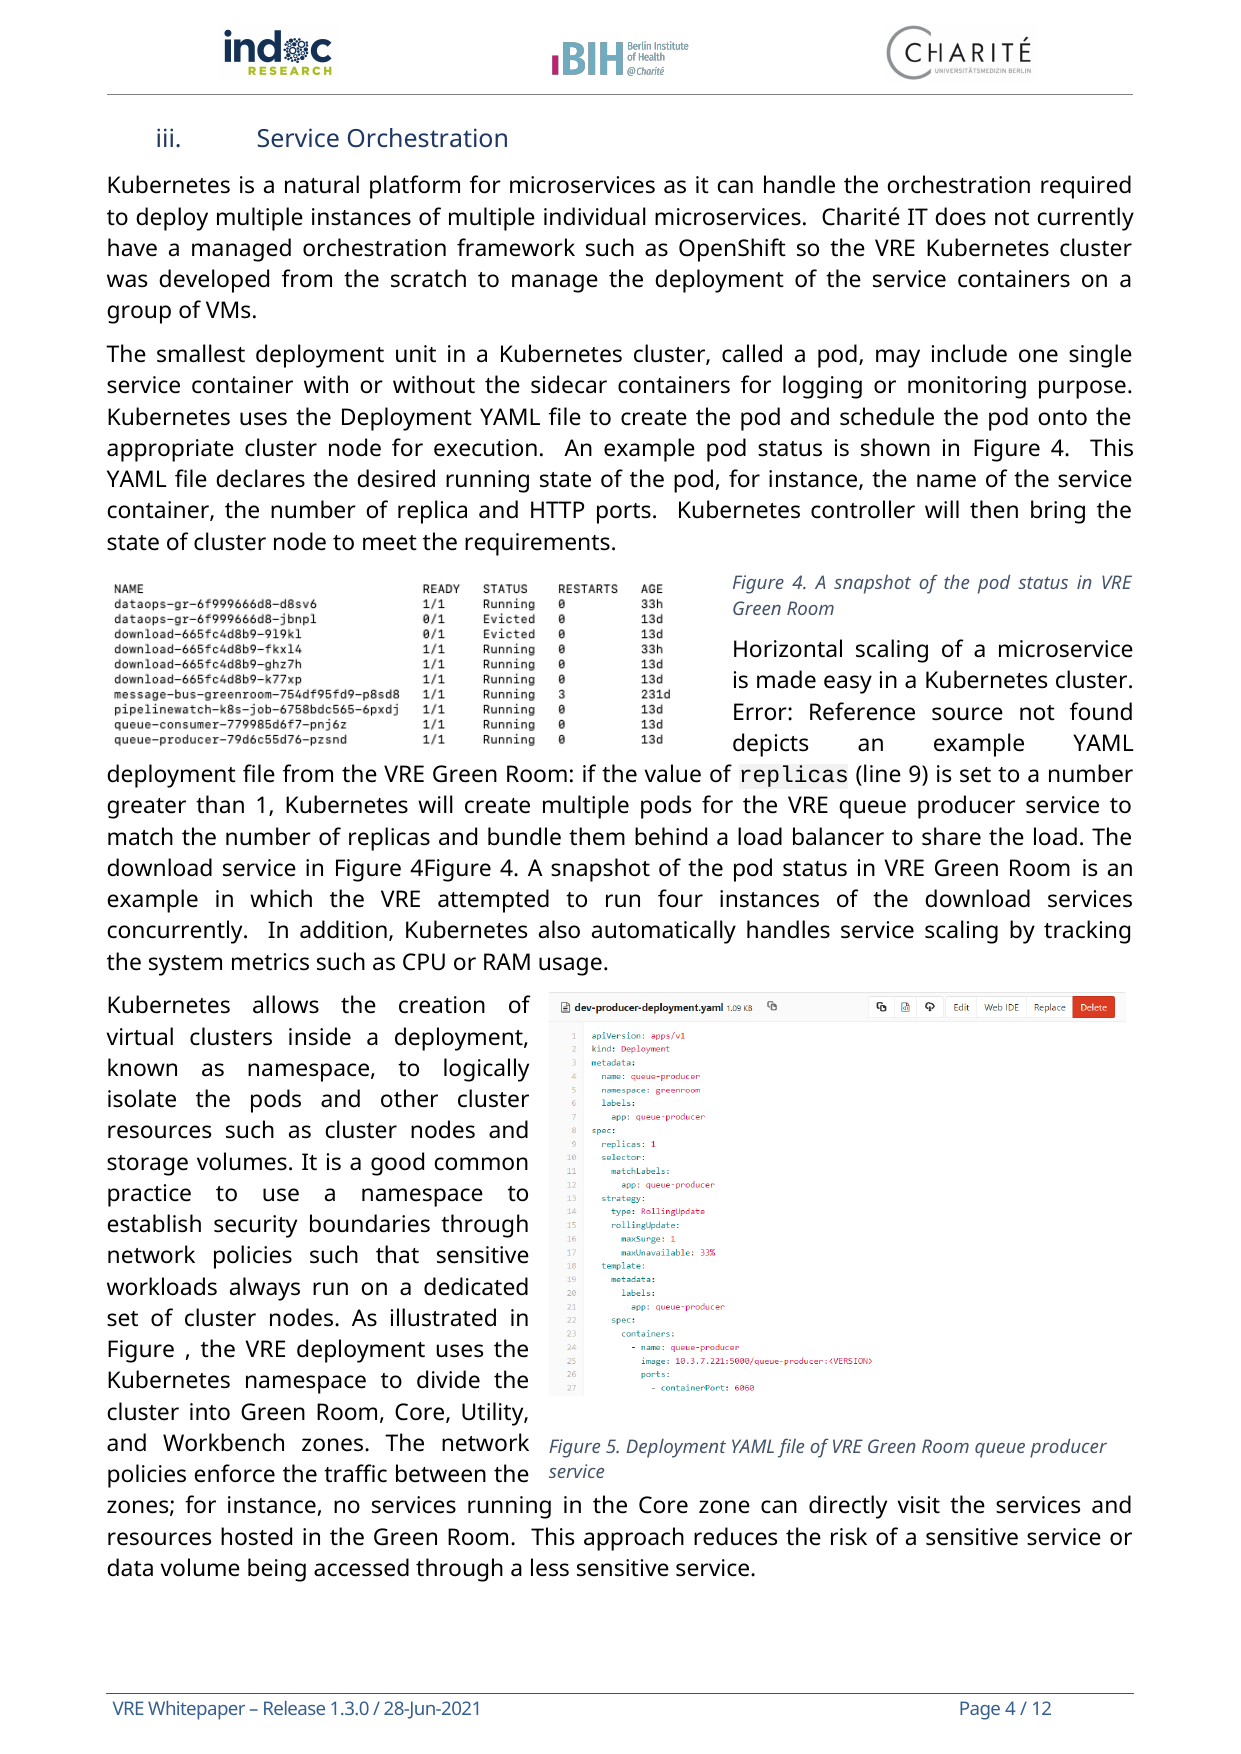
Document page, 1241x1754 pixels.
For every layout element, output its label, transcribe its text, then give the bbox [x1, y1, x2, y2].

picture [548, 992, 1126, 1396]
picture [540, 23, 700, 94]
picture [113, 581, 713, 747]
text Kubernetes is a natural platform for microservices as it can handle the orchestration required to deploy multiple instances of multiple individual microservices. Charité IT does not currently have a managed orchestration framework such as OpenShift so the VRE Kubernetes cluster was developed from the scratch to manage the deployment of the service containers on a group of VMs. [106, 169, 1134, 326]
picture [218, 23, 338, 81]
list Service Orchestration [181, 120, 1134, 154]
text The smallest deployment unit in a Kubernetes cluster, called a pod, may include one single service container with or without the sidecar containers for logging or monitoring purpose. Kubernetes uses the Deployment YAML file to create the pod and schedule the pod onto the appropriate cluster node for execution. An example pod status is shown in Figure 4. This YAML file declares the desired running state of the pod, for instance, the name of the service container, the number of replica and HTTP ports. Kubernetes controller will then bring the state of cluster node to meet the requirements. [106, 338, 1134, 557]
text Figure 4. A snapshot of the pod status in VRE Green Room [106, 569, 1134, 621]
picture [885, 23, 1039, 83]
